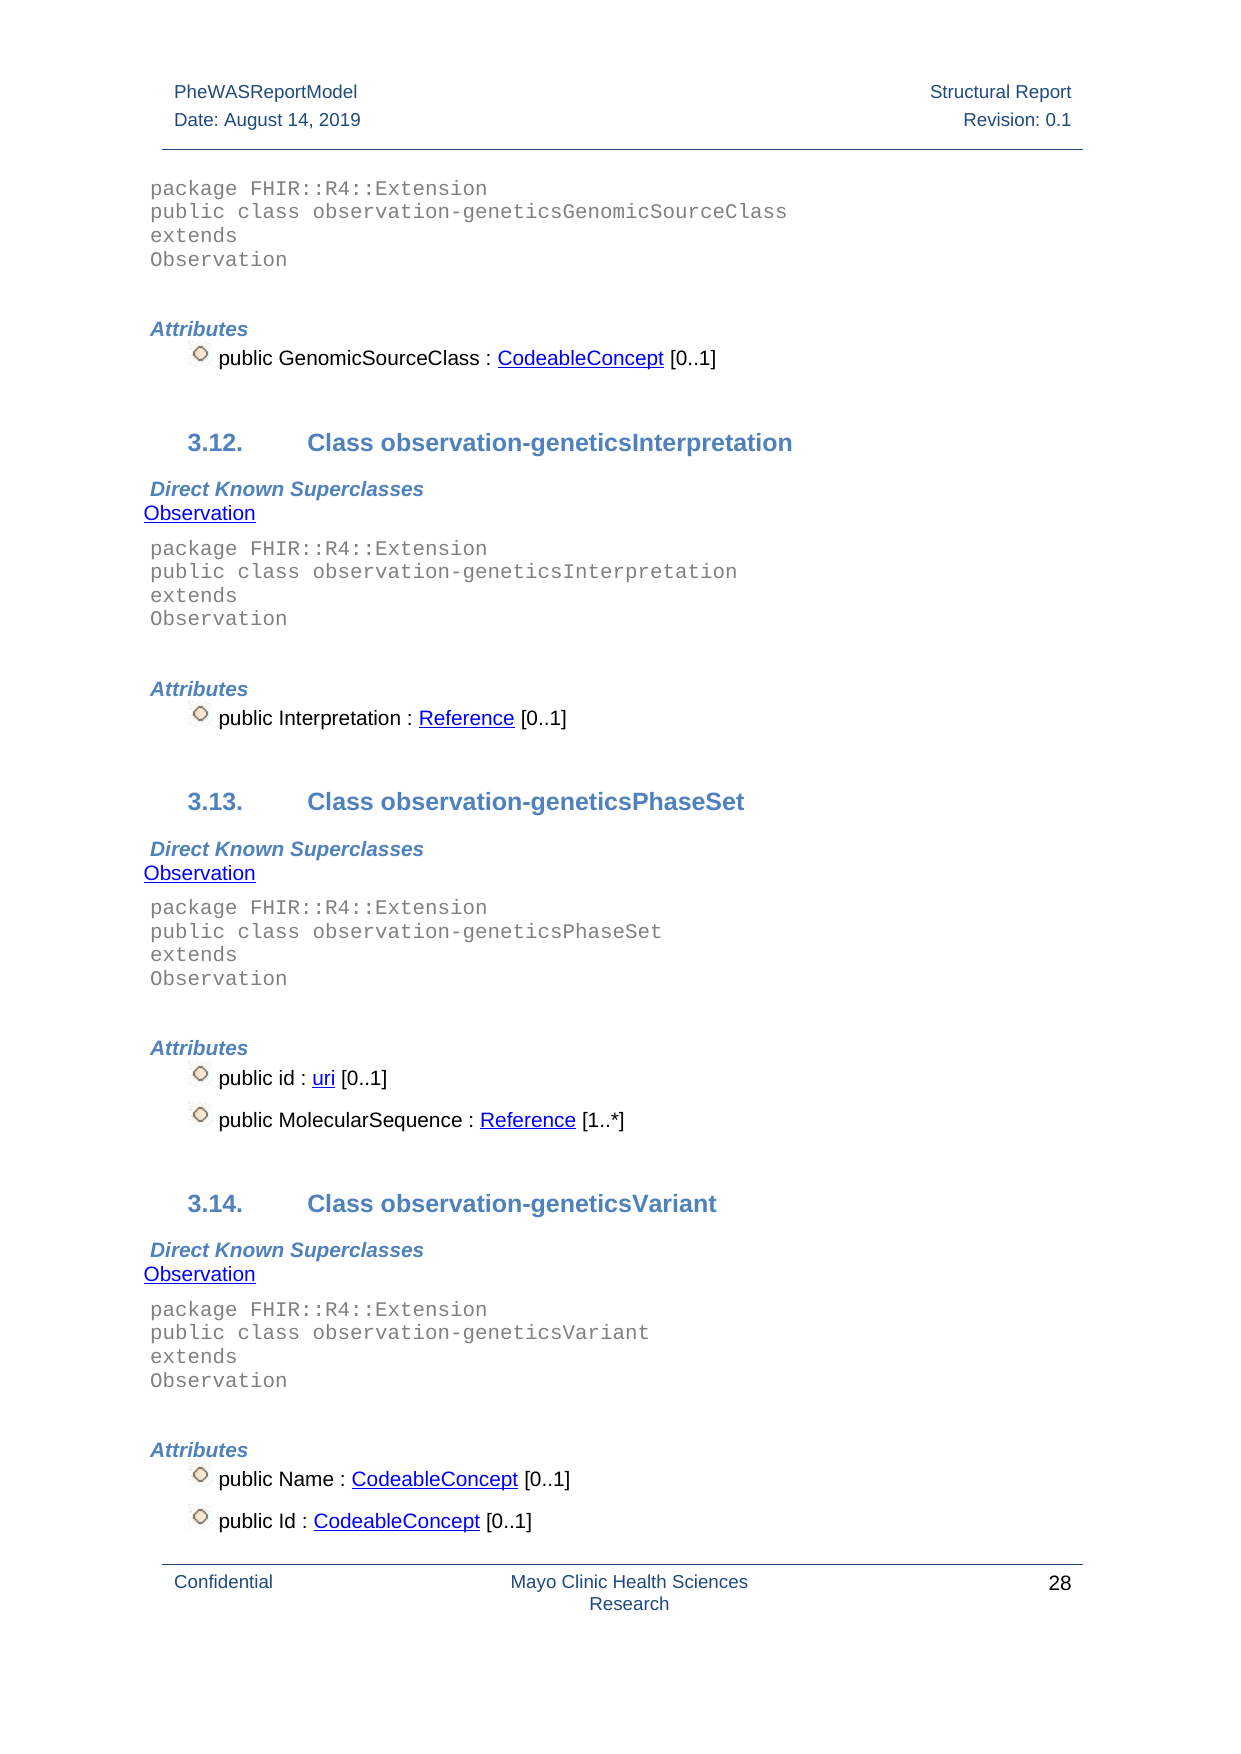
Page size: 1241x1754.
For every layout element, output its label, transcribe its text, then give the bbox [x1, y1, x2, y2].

picture [187, 1060, 213, 1086]
text Observation [150, 608, 1090, 632]
text public id : uri [0..1] [187, 1060, 1090, 1089]
text public class observation-geneticsVariant [150, 1322, 1090, 1346]
picture [187, 1461, 213, 1487]
picture [187, 1102, 213, 1127]
text Observation [143, 861, 1090, 885]
subtitle Attributes [150, 1438, 1090, 1462]
subtitle Direct Known Superclasses [150, 477, 1090, 501]
text Observation [150, 249, 1090, 272]
text extends [150, 585, 1090, 608]
text public class observation-geneticsInterpretation [150, 561, 1090, 585]
picture [187, 700, 213, 726]
text public MolecularSequence : Reference [1..*] [187, 1102, 1090, 1131]
text Observation [143, 1262, 1090, 1286]
text extends [150, 1346, 1090, 1370]
picture [187, 1503, 213, 1529]
subtitle Class observation-geneticsVariant [187, 1189, 1090, 1217]
text package FHIR::R4::Extension [150, 537, 1090, 561]
text public Name : CodeableConcept [0..1] [187, 1462, 1090, 1491]
text public GenomicSourceClass : CodeableConcept [0..1] [187, 341, 1090, 370]
text package FHIR::R4::Extension [150, 178, 1090, 201]
text Observation [150, 1370, 1090, 1393]
subtitle Class observation-geneticsInterpretation [187, 427, 1090, 456]
subtitle Attributes [150, 677, 1090, 701]
text extends [150, 944, 1090, 968]
picture [187, 340, 213, 366]
text extends [150, 225, 1090, 249]
text public class observation-geneticsPhaseSet [150, 921, 1090, 944]
text Observation [143, 501, 1090, 525]
text Observation [150, 968, 1090, 992]
subtitle Class observation-geneticsPhaseSet [187, 787, 1090, 816]
text package FHIR::R4::Extension [150, 897, 1090, 921]
subtitle Direct Known Superclasses [150, 1238, 1090, 1262]
subtitle Attributes [150, 1036, 1090, 1060]
text package FHIR::R4::Extension [150, 1299, 1090, 1322]
text public class observation-geneticsGenomicSourceClass [150, 201, 1090, 225]
text public Interpretation : Reference [0..1] [187, 701, 1090, 730]
subtitle Attributes [150, 317, 1090, 341]
subtitle Direct Known Superclasses [150, 837, 1090, 861]
text public Id : CodeableConcept [0..1] [187, 1504, 1090, 1533]
